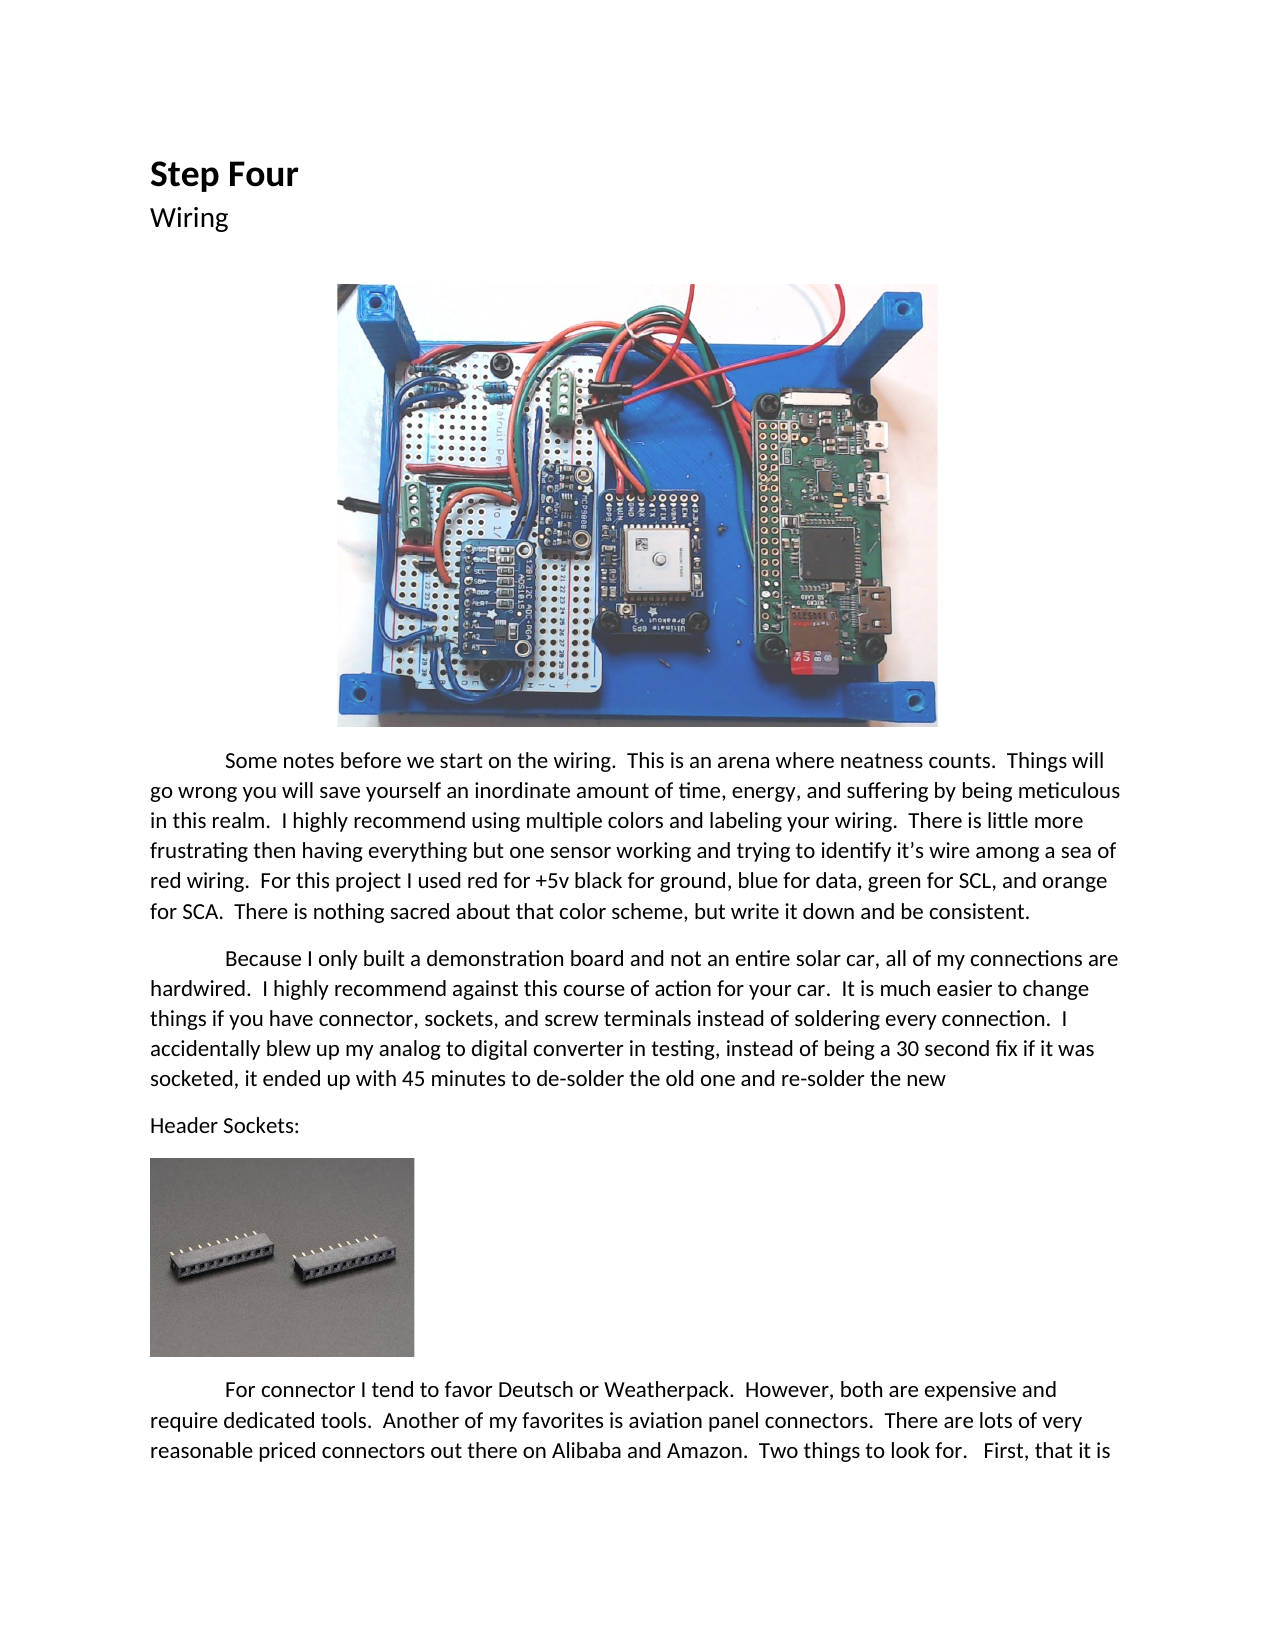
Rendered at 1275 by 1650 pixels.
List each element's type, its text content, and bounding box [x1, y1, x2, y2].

text Header Sockets: [150, 1111, 1125, 1139]
text Wiring [150, 199, 1125, 235]
text Because I only built a demonstration board and not an entire solar car, all of my connections are hardwired. I highly recommend against this course of action for your car. It is much easier to change things if you have connector, sockets, and screw terminals instead of soldering every connection. I accidentally blew up my analog to digital converter in testing, instead of being a 30 second fix if it was socketed, it ended up with 45 minutes to de-solder the old one and re-solder the new [150, 944, 1125, 1093]
picture [150, 1158, 415, 1357]
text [150, 1376, 1125, 1464]
picture [337, 284, 938, 727]
text Some notes before we start on the wiring. This is an arena where neatness counts. Things will go wrong you will save yourself an inordinate amount of time, energy, and suffering by being meticulous in this realm. I highly recommend using multiple colors and labeling your wiring. There is little more frustrating then having everything but one sensor working and trying to identify it’s wire among a sea of red wiring. For this project I used red for +5v black for ground, blue for data, green for SCL, and orange for SCA. There is nothing sacred about that color scheme, but write it down and be consistent. [150, 746, 1125, 925]
text Step Four [150, 150, 1125, 196]
